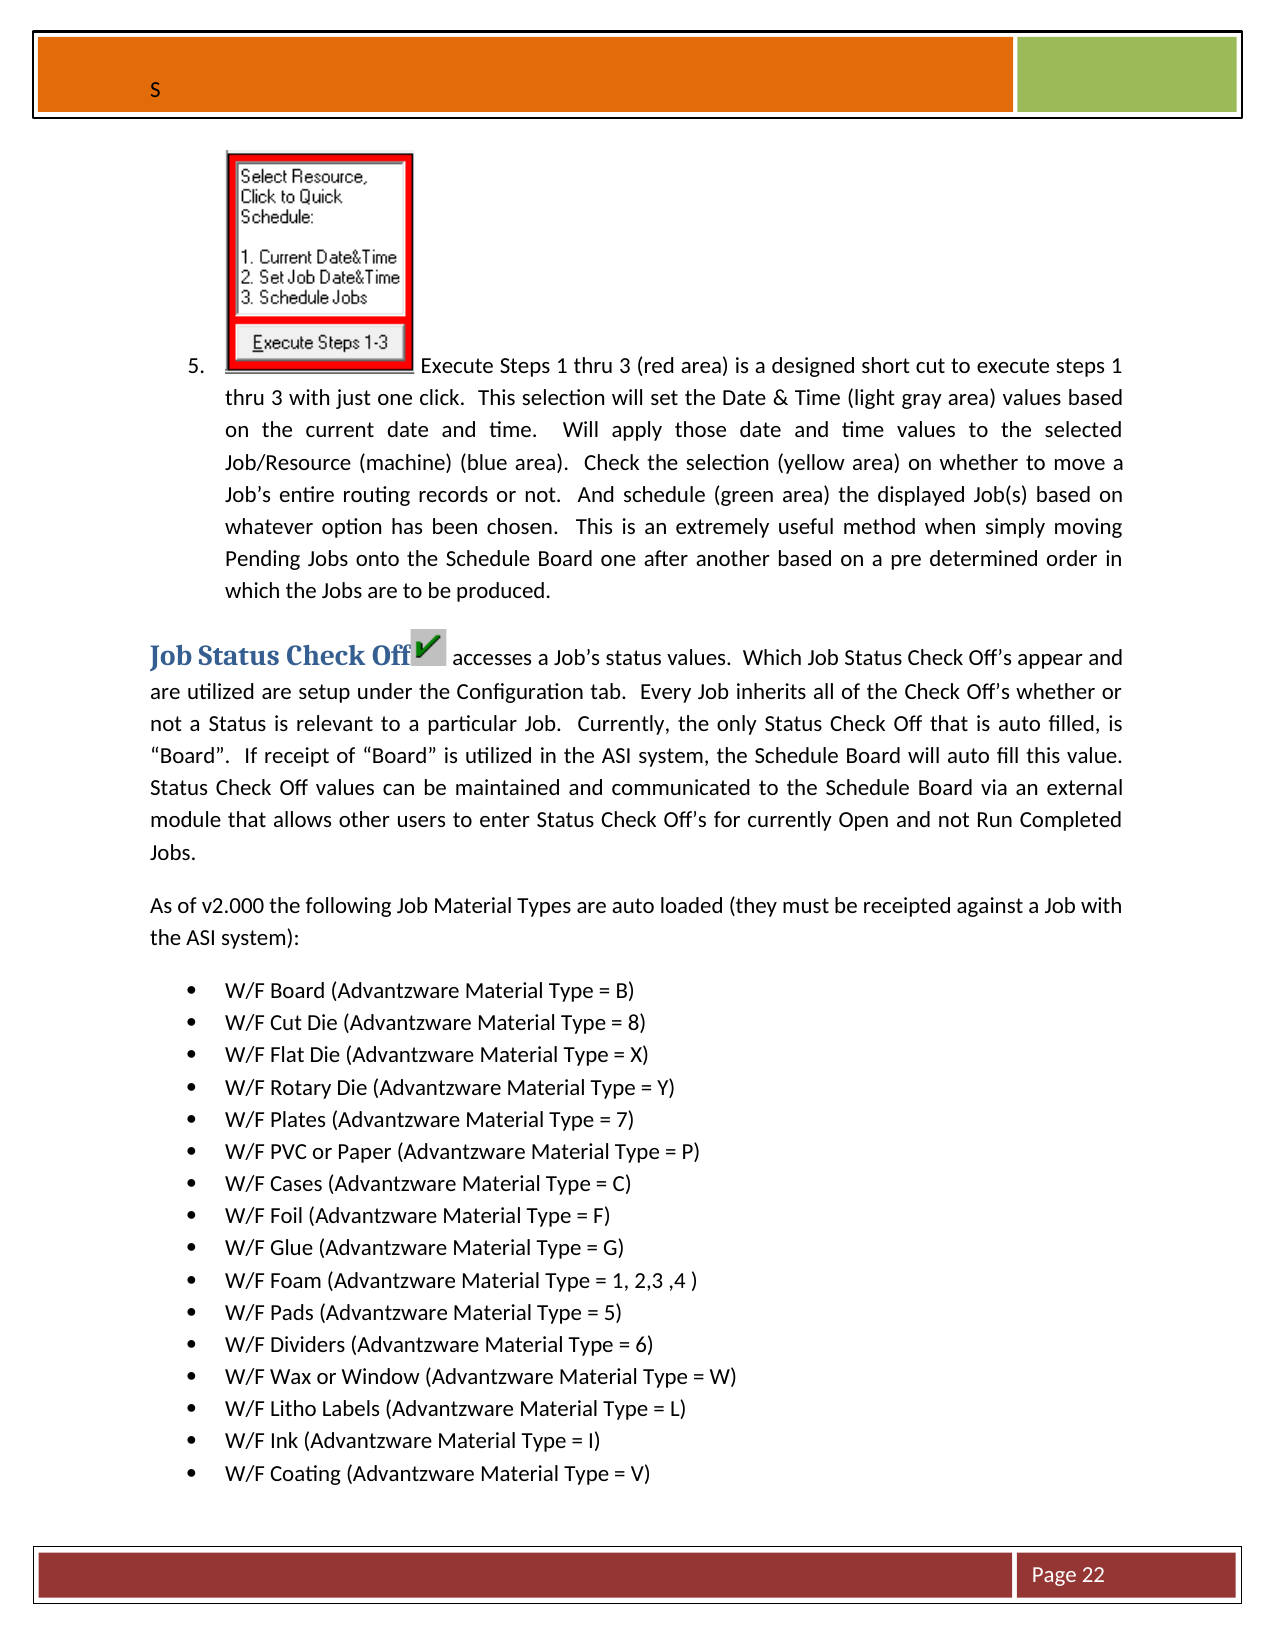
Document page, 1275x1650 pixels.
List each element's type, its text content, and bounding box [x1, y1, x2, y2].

list Execute Steps 1 thru 3 (red area) is a designed short cut to execute steps 1 thru 3 with just one click. This selection will set the Date & Time (light gray area) values based on the current date and time. Will apply those date and time values to the selected Job/Resource (machine) (blue area). Check the selection (yellow area) on whether to move a Job’s entire routing records or not. And schedule (green area) the displayed Job(s) based on whatever option has been chosen. This is an extremely useful method when simply moving Pending Jobs onto the Schedule Board one after another based on a pre determined order in which the Jobs are to be produced. [187, 150, 1125, 604]
list W/F Coating (Advantzware Material Type = V) [187, 1459, 1125, 1487]
list W/F Litho Labels (Advantzware Material Type = L) [187, 1394, 1125, 1422]
list W/F Foil (Advantzware Material Type = F) [187, 1201, 1125, 1229]
text Job Status Check Off accesses a Job’s status values. Which Job Status Check Off’s appear and are utilized are setup under the Configuration tab. Every Job inherits all of the Check Off’s whether or not a Status is relevant to a particular Job. Currently, the only Status Check Off that is auto filled, is “Board”. If receipt of “Board” is utilized in the ASI system, the Schedule Board will auto fill this value. Status Check Off values can be maintained and communicated to the Schedule Board via an external module that allows other users to enter Status Check Off’s for currently Open and not Run Completed Jobs. [150, 629, 1125, 866]
picture [225, 150, 415, 374]
list W/F Dividers (Advantzware Material Type = 6) [187, 1330, 1125, 1358]
picture [410, 629, 447, 666]
list W/F Rotary Die (Advantzware Material Type = Y) [187, 1073, 1125, 1101]
list W/F Cut Die (Advantzware Material Type = 8) [187, 1008, 1125, 1036]
list W/F Glue (Advantzware Material Type = G) [187, 1233, 1125, 1262]
list W/F Cases (Advantzware Material Type = C) [187, 1169, 1125, 1197]
list W/F PVC or Paper (Advantzware Material Type = P) [187, 1137, 1125, 1165]
list W/F Board (Advantzware Material Type = B) [187, 976, 1125, 1004]
list W/F Foam (Advantzware Material Type = 1, 2,3 ,4 ) [187, 1266, 1125, 1294]
text As of v2.000 the following Job Material Types are auto loaded (they must be receipted against a Job with the ASI system): [150, 891, 1125, 951]
list W/F Wax or Window (Advantzware Material Type = W) [187, 1362, 1125, 1390]
list W/F Plates (Advantzware Material Type = 7) [187, 1105, 1125, 1133]
list W/F Ink (Advantzware Material Type = I) [187, 1427, 1125, 1455]
list W/F Flat Die (Advantzware Material Type = X) [187, 1040, 1125, 1068]
list W/F Pads (Advantzware Material Type = 5) [187, 1298, 1125, 1326]
